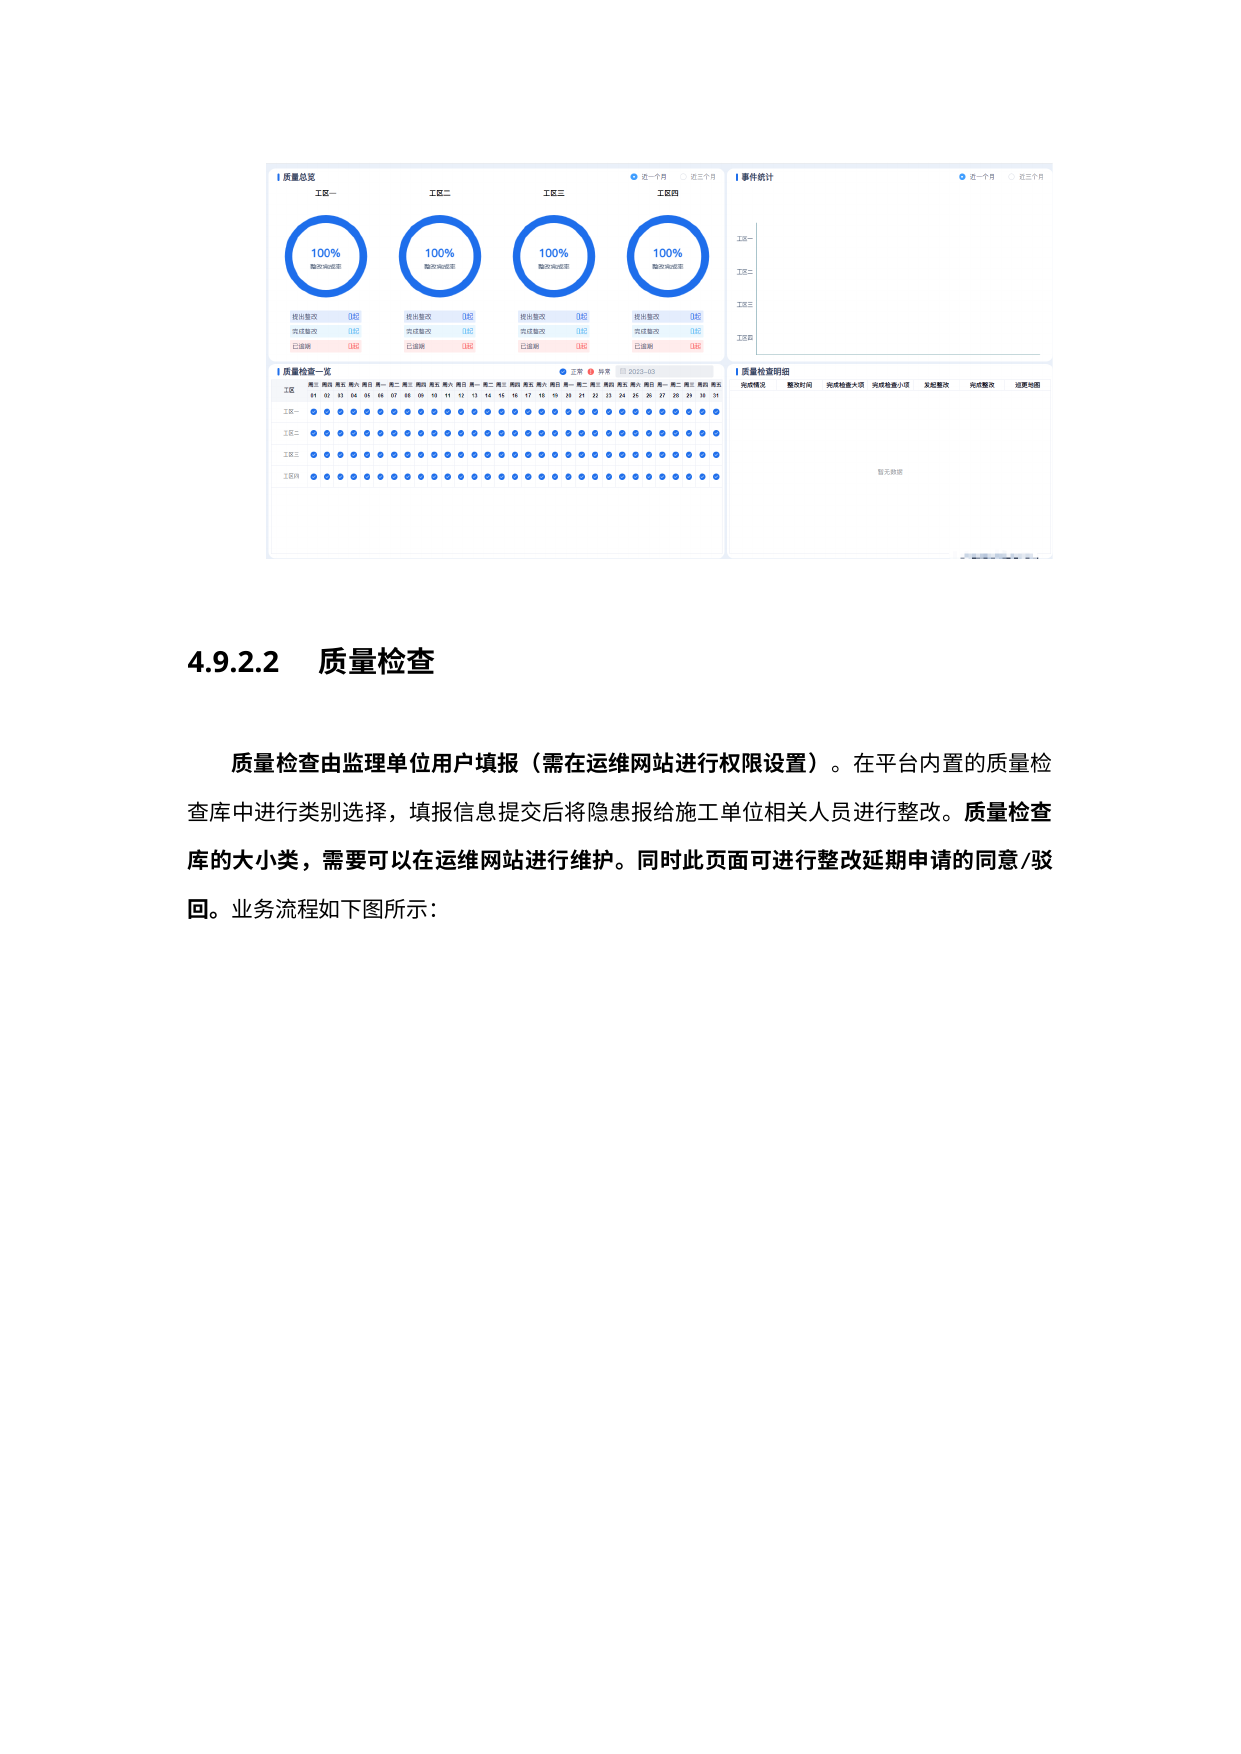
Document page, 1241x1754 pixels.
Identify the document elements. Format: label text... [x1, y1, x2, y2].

picture [266, 162, 1053, 559]
subtitle 质量检查 [187, 627, 1053, 692]
text 质量检查由监理单位用户填报（需在运维网站进行权限设置）。在平台内置的质量检查库中进行类别选择，填报信息提交后将隐患报给施工单位相关人员进行整改。质量检查库的大小类，需要可以在运维网站进行维护。同时此页面可进行整改延期申请的同意/驳回。业务流程如下图所示： [187, 745, 1053, 924]
